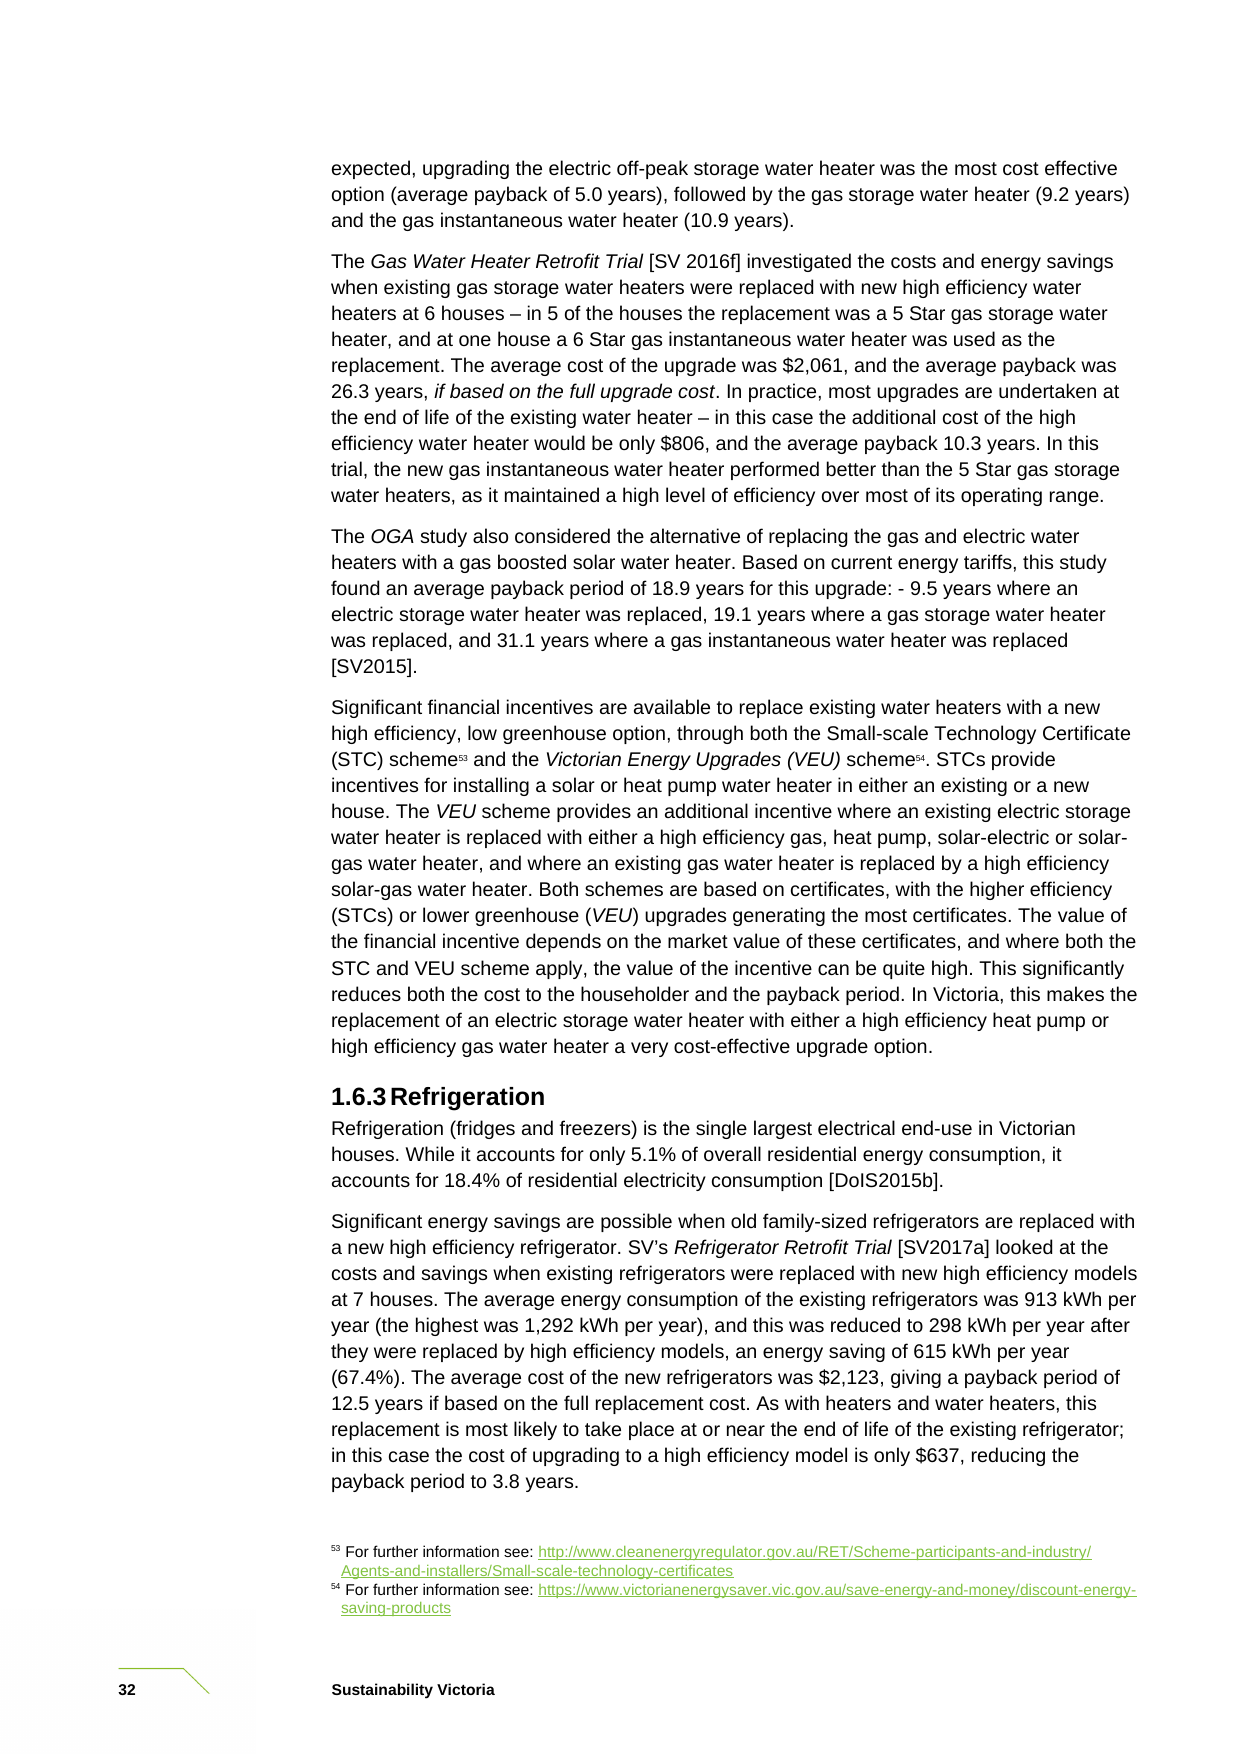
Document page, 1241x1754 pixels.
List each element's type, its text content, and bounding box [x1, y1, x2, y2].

text The Gas Water Heater Retrofit Trial [SV 2016f] investigated the costs and energy savings when existing gas storage water heaters were replaced with new high efficiency water heaters at 6 houses – in 5 of the houses the replacement was a 5 Star gas storage water heater, and at one house a 6 Star gas instantaneous water heater was used as the replacement. The average cost of the upgrade was $2,061, and the average payback was 26.3 years, if based on the full upgrade cost. In practice, most upgrades are undertaken at the end of life of the existing water heater – in this case the additional cost of the high efficiency water heater would be only $806, and the average payback 10.3 years. In this trial, the new gas instantaneous water heater performed better than the 5 Star gas storage water heaters, as it maintained a high level of efficiency over most of its operating range. [331, 246, 1140, 507]
text Significant energy savings are possible when old family-sized refrigerators are replaced with a new high efficiency refrigerator. SV’s Refrigerator Retrofit Trial [SV2017a] looked at the costs and savings when existing refrigerators were replaced with new high efficiency models at 7 houses. The average energy consumption of the existing refrigerators was 913 kWh per year (the highest was 1,292 kWh per year), and this was reduced to 298 kWh per year after they were replaced by high efficiency models, an energy saving of 615 kWh per year (67.4%). The average cost of the new refrigerators was $2,123, giving a payback period of 12.5 years if based on the full replacement cost. As with heaters and water heaters, this replacement is most likely to take place at or near the end of life of the existing refrigerator; in this case the cost of upgrading to a high efficiency model is only $637, reducing the payback period to 3.8 years. [331, 1206, 1140, 1493]
picture [0, 1609, 257, 1754]
text Refrigeration (fridges and freezers) is the single largest electrical end-use in Victorian houses. While it accounts for only 5.1% of overall residential energy consumption, it accounts for 18.4% of residential electricity consumption [DoIS2015b]. [331, 1113, 1140, 1191]
subtitle Refrigeration [331, 1081, 1140, 1110]
text The OGA study also considered the alternative of replacing the gas and electric water heaters with a gas boosted solar water heater. Based on current energy tariffs, this study found an average payback period of 18.9 years for this upgrade: - 9.5 years where an electric storage water heater was replaced, 19.1 years where a gas storage water heater was replaced, and 31.1 years where a gas instantaneous water heater was replaced [SV2015]. [331, 522, 1140, 678]
text Significant financial incentives are available to replace existing water heaters with a new high efficiency, low greenhouse option, through both the Small-scale Technology Certificate (STC) scheme and the Victorian Energy Upgrades (VEU) scheme. STCs provide incentives for installing a solar or heat pump water heater in either an existing or a new house. The VEU scheme provides an additional incentive where an existing electric storage water heater is replaced with either a high efficiency gas, heat pump, solar-electric or solar-gas water heater, and where an existing gas water heater is replaced by a high efficiency solar-gas water heater. Both schemes are based on certificates, with the higher efficiency (STCs) or lower greenhouse (VEU) upgrades generating the most certificates. The value of the financial incentive depends on the market value of these certificates, and where both the STC and VEU scheme apply, the value of the incentive can be quite high. This significantly reduces both the cost to the householder and the payback period. In Victoria, this makes the replacement of an electric storage water heater with either a high efficiency heat pump or high efficiency gas water heater a very cost-effective upgrade option. [331, 693, 1140, 1057]
